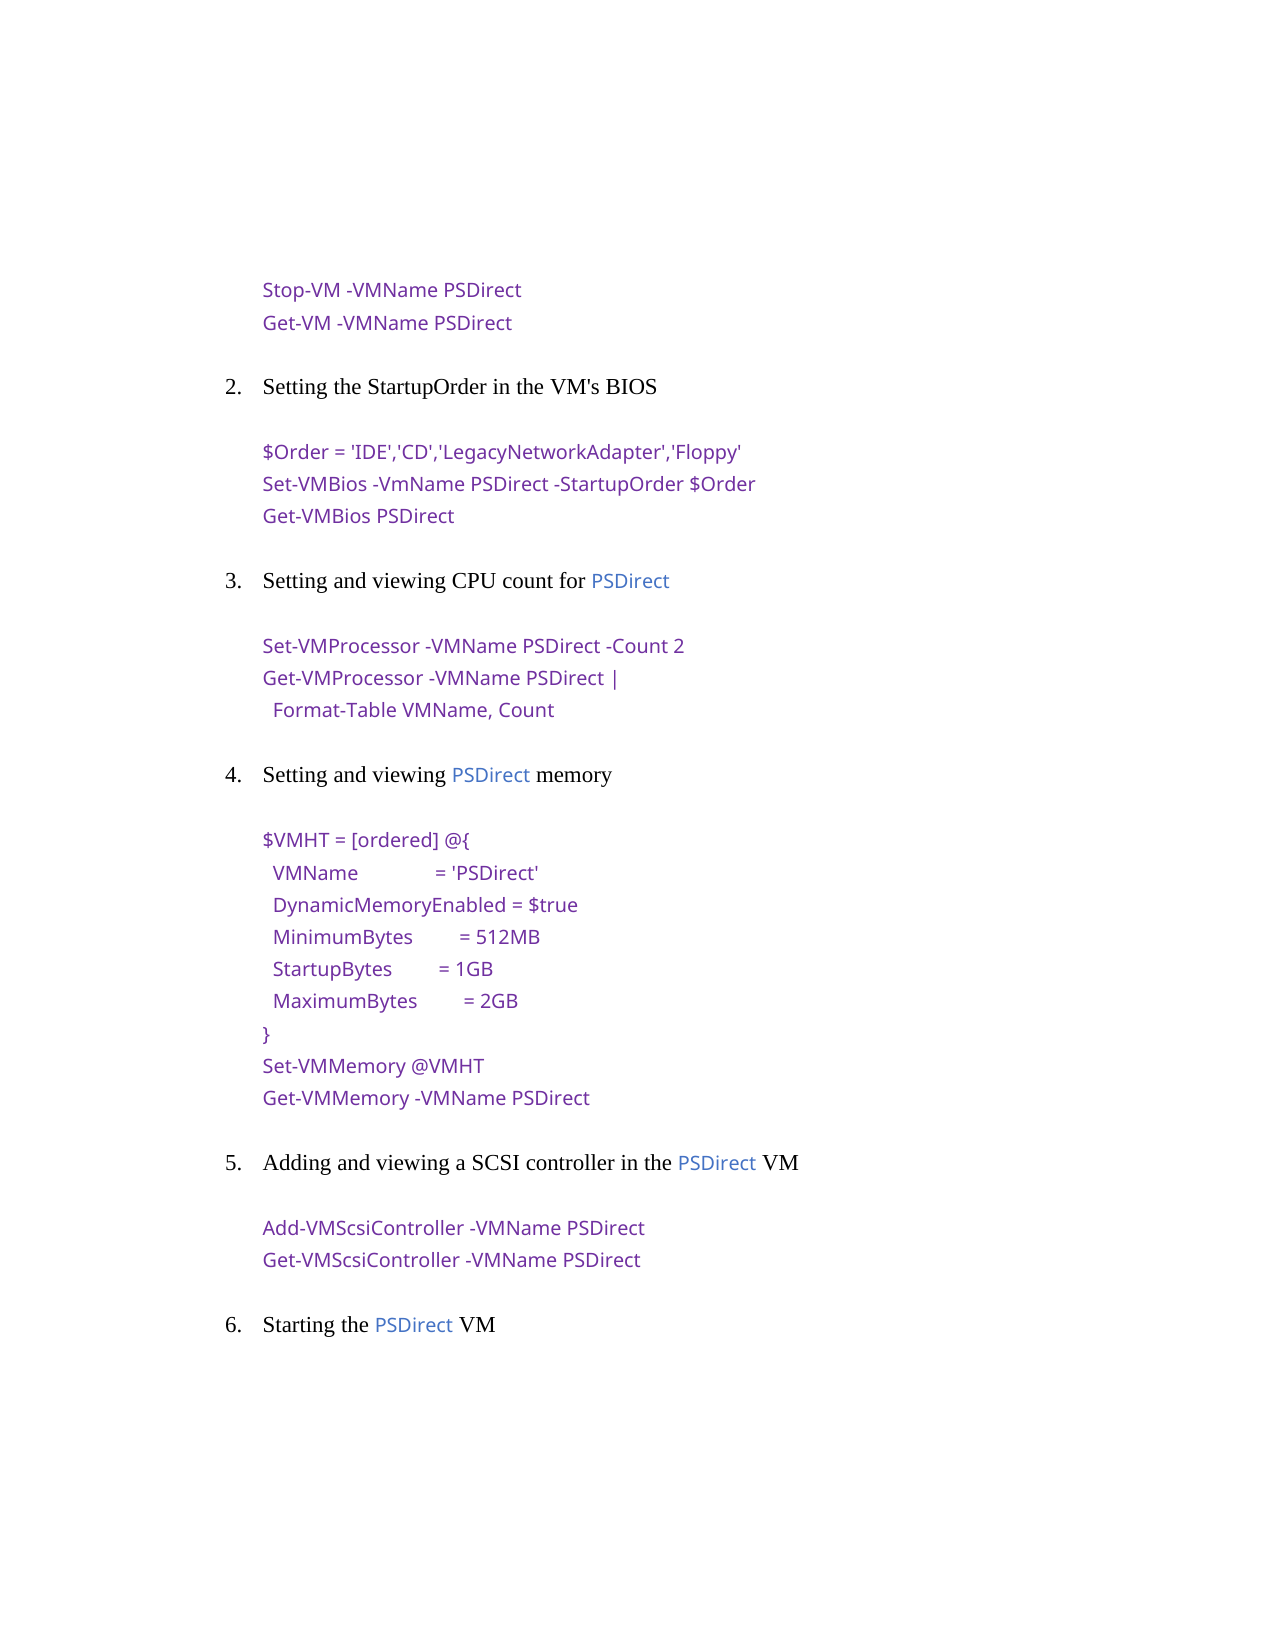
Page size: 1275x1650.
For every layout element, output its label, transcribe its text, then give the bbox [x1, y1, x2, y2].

text Get-VMMemory -VMName PSDirect [262, 1084, 1050, 1111]
text } [262, 1020, 1050, 1047]
text Setting and viewing PSDirect memory [225, 761, 1012, 788]
text Format-Table VMName, Count [262, 697, 1050, 724]
text $Order = 'IDE','CD','LegacyNetworkAdapter','Floppy' [262, 438, 1050, 465]
text Adding and viewing a SCSI controller in the PSDirect VM [225, 1149, 1012, 1176]
text StartupBytes = 1GB [262, 956, 1050, 982]
text Setting the StartupOrder in the VM's BIOS [225, 373, 1012, 399]
text Set-VMProcessor -VMName PSDirect -Count 2 [262, 632, 1050, 659]
text DynamicMemoryEnabled = $true [262, 891, 1050, 918]
text Get-VM -VMName PSDirect [262, 309, 1050, 336]
text Get-VMBios PSDirect [262, 502, 1050, 529]
text MaximumBytes = 2GB [262, 988, 1050, 1015]
text VMName = 'PSDirect' [262, 859, 1050, 886]
text Get-VMProcessor -VMName PSDirect | [262, 664, 1050, 692]
text Set-VMMemory @VMHT [262, 1052, 1050, 1079]
text Get-VMScsiController -VMName PSDirect [262, 1246, 1050, 1273]
text Starting the PSDirect VM [225, 1311, 1012, 1338]
text Stop-VM -VMName PSDirect [262, 277, 1050, 304]
text Set-VMBios -VmName PSDirect -StartupOrder $Order [262, 470, 1050, 497]
text Add-VMScsiController -VMName PSDirect [262, 1214, 1050, 1241]
text $VMHT = [ordered] @{ [262, 827, 1050, 854]
text Setting and viewing CPU count for PSDirect [225, 567, 1012, 594]
text MinimumBytes = 512MB [262, 923, 1050, 950]
